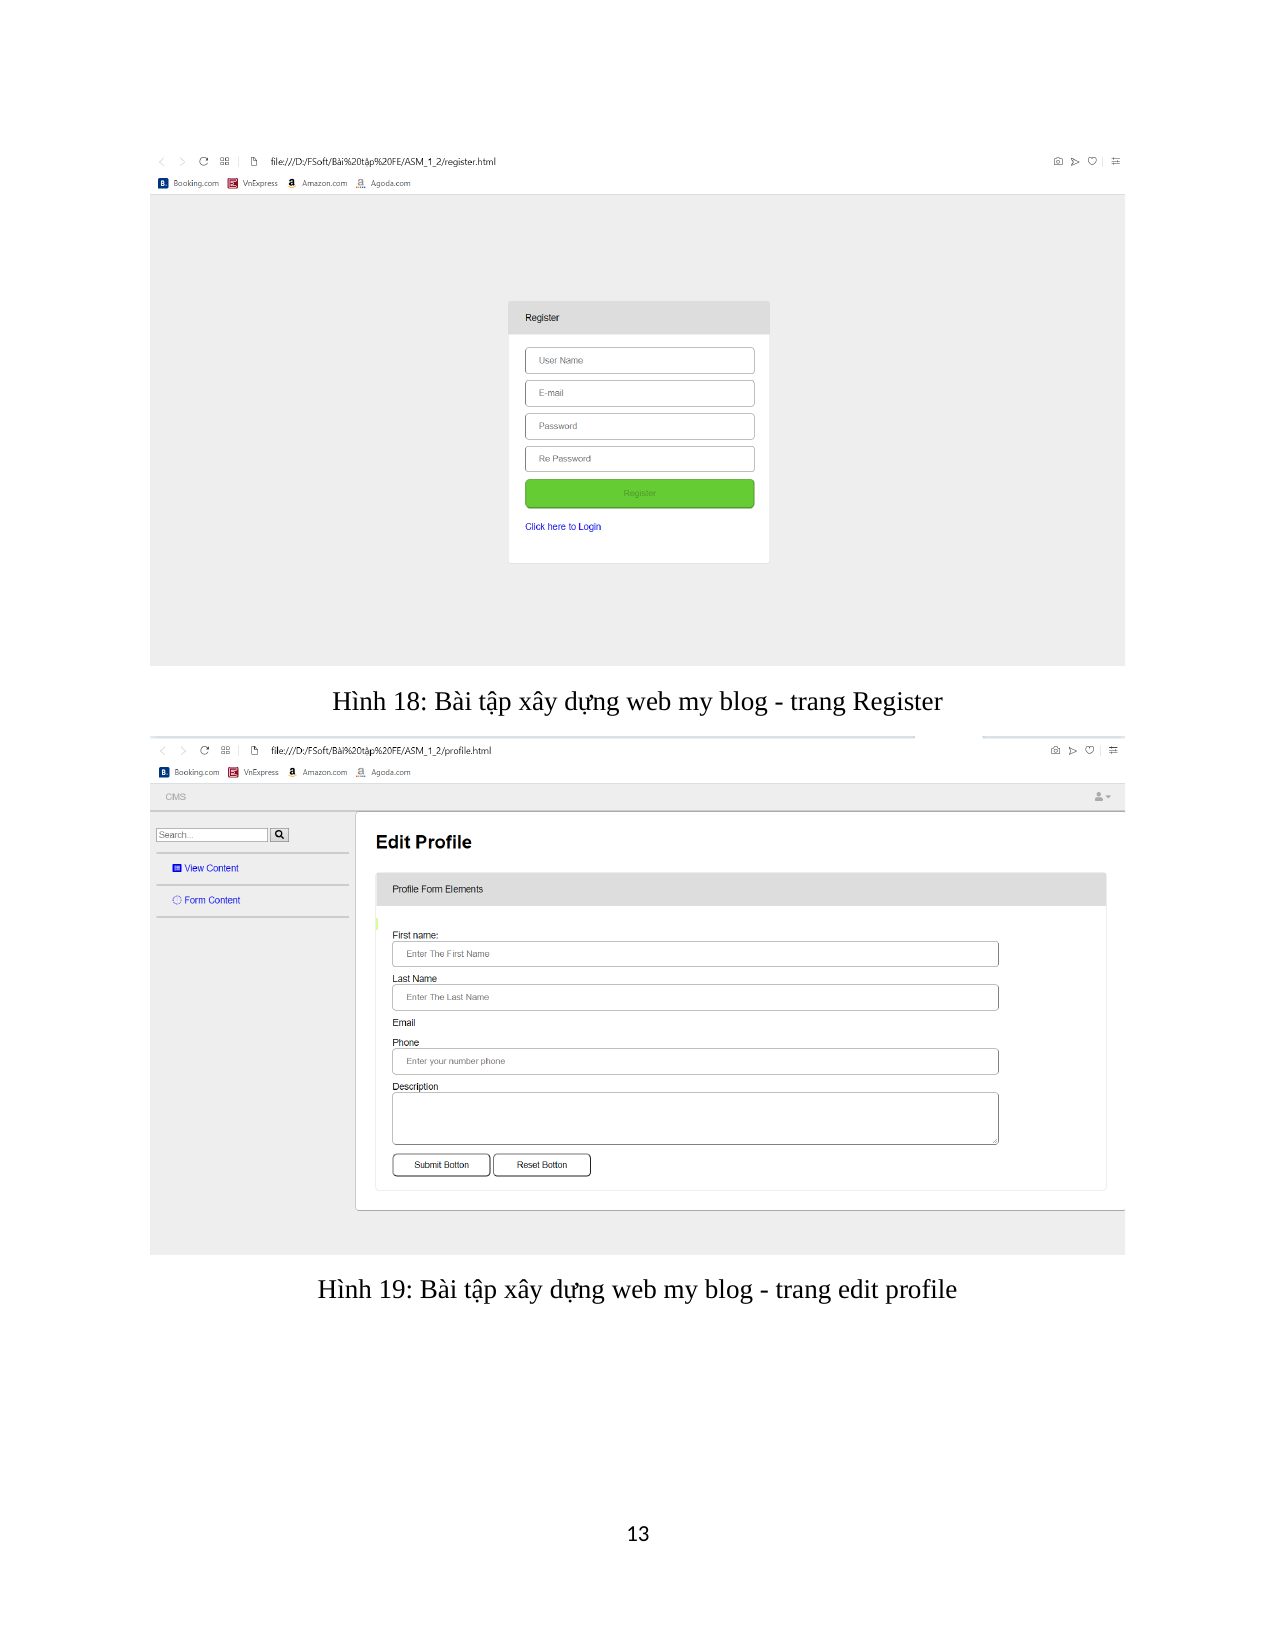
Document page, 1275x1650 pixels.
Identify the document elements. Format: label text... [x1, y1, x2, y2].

text Hình 19: Bài tập xây dựng web my blog - trang edit profile [150, 1273, 1125, 1304]
picture [150, 736, 1125, 1255]
picture [150, 150, 1125, 666]
text Hình 18: Bài tập xây dựng web my blog - trang Register [150, 685, 1125, 716]
